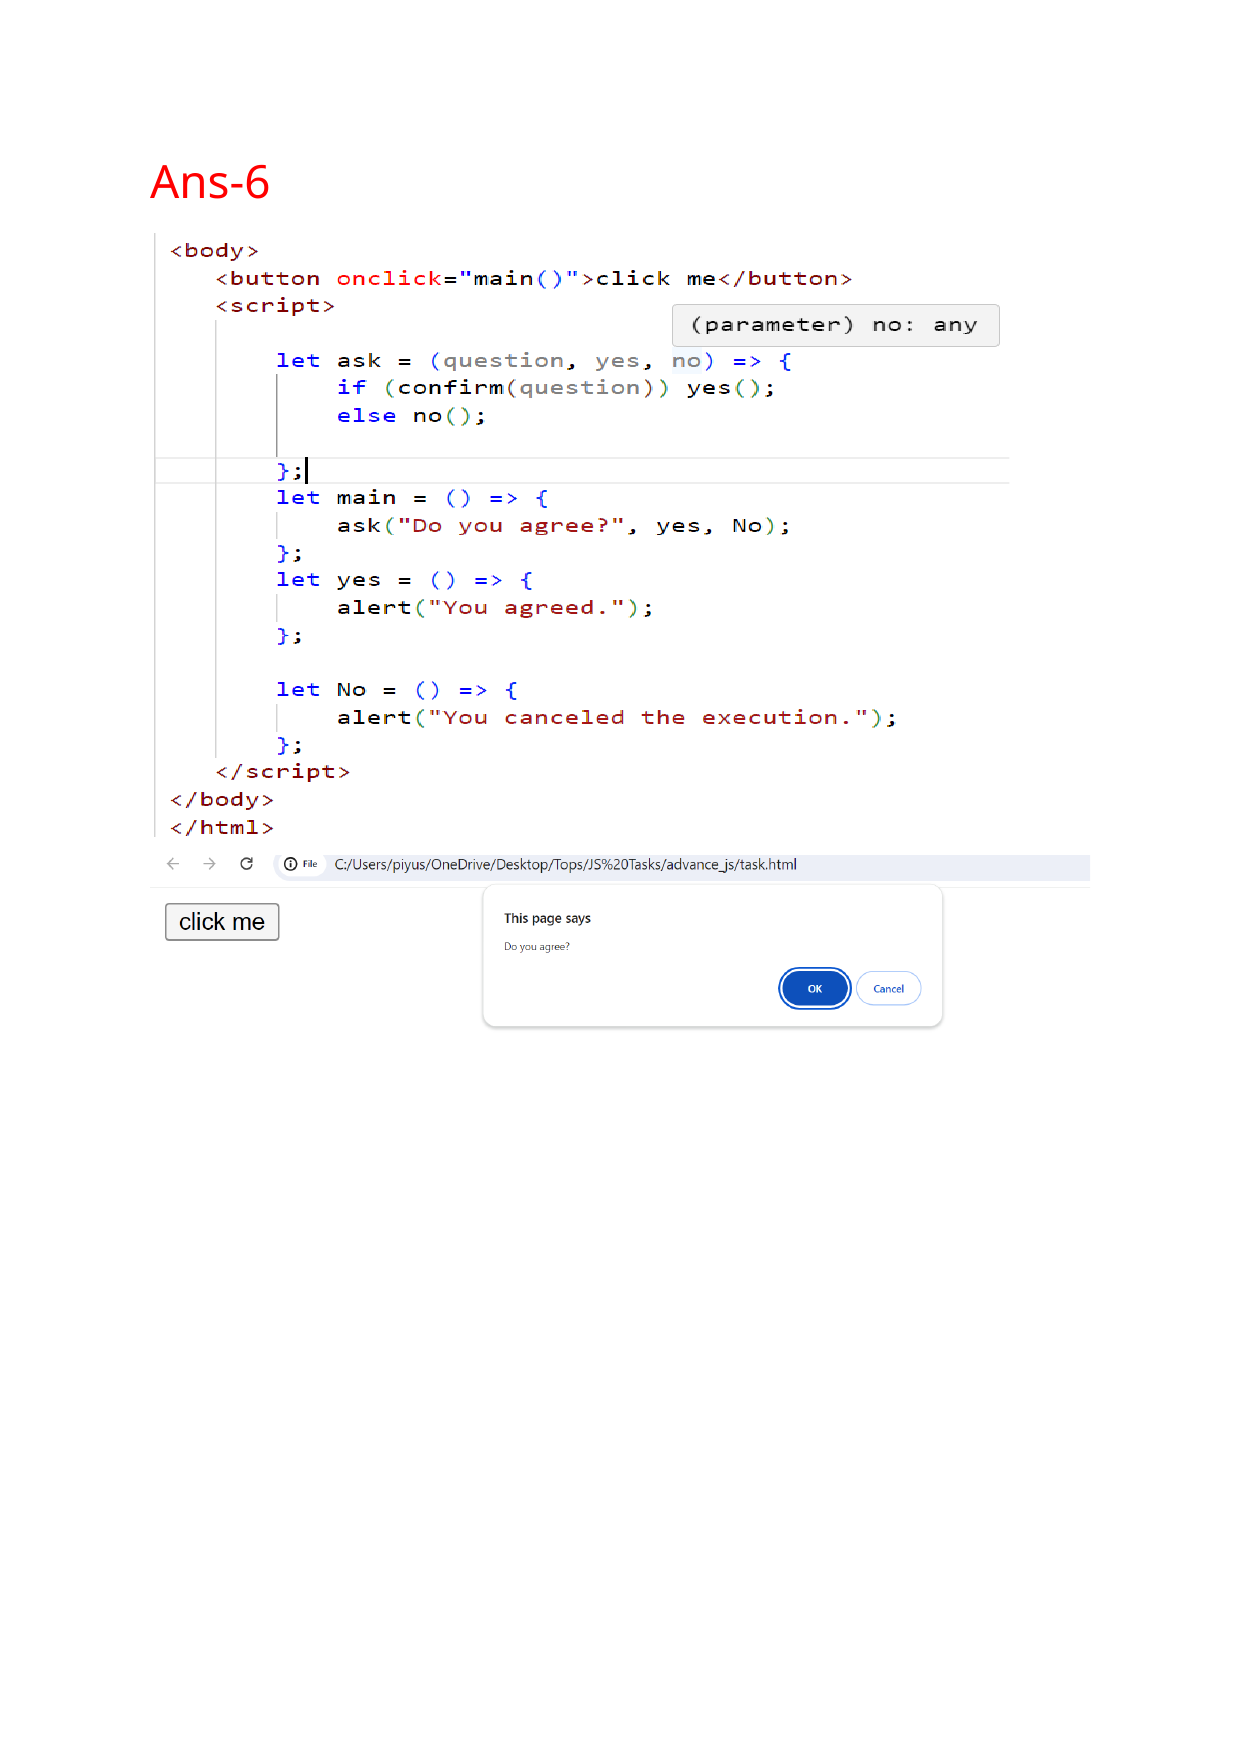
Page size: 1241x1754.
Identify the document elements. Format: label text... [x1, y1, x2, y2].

text Ans-6 [150, 150, 1090, 212]
picture [150, 855, 1091, 1140]
picture [150, 233, 1010, 837]
